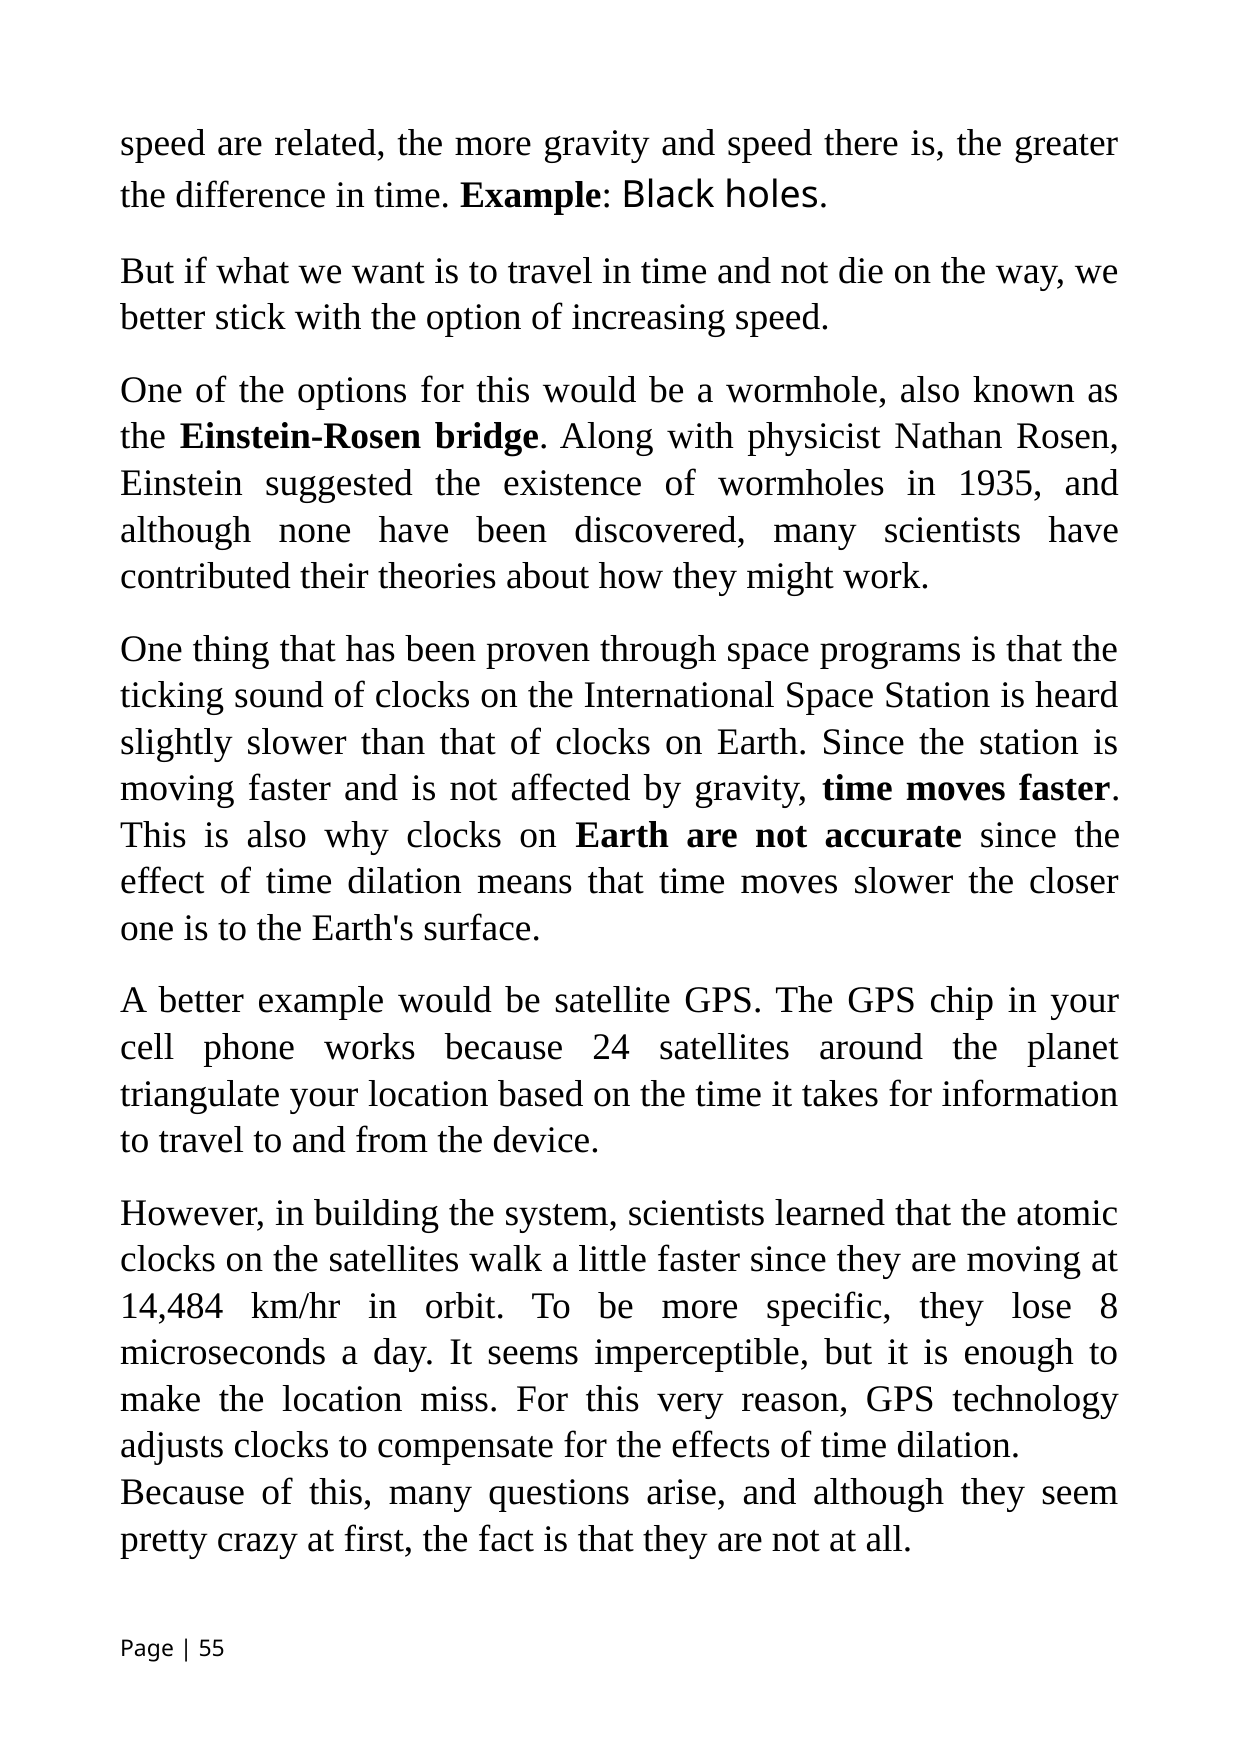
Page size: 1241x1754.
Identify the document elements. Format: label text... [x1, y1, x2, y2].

text Because of this, many questions arise, and although they seem pretty crazy at first, the fact is that they are not at all. [120, 1469, 1120, 1559]
text One of the options for this would be a wormhole, also known as the Einstein-Rosen bridge. Along with physicist Nathan Rosen, Einstein suggested the existence of wormholes in 1935, and although none have been discovered, many scientists have contributed their theories about how they might work. [120, 367, 1120, 597]
text But if what we want is to travel in time and not die on the way, we better stick with the option of increasing speed. [120, 248, 1120, 338]
text However, in building the system, scientists learned that the atomic clocks on the satellites walk a little faster since they are moving at 14,484 km/hr in orbit. To be more specific, they lose 8 microseconds a day. It seems imperceptible, but it is enough to make the location miss. For this very reason, GPS technology adjusts clocks to compensate for the effects of time dilation. [120, 1190, 1120, 1466]
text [120, 120, 1120, 218]
text One thing that has been proven through space programs is that the ticking sound of clocks on the International Space Station is heard slightly slower than that of clocks on Earth. Since the station is moving faster and is not affected by gravity, time moves faster. This is also why clocks on Earth are not accurate since the effect of time dilation means that time moves slower the closer one is to the Earth's surface. [120, 626, 1120, 948]
text A better example would be satellite GPS. The GPS chip in your cell phone works because 24 satellites around the planet triangulate your location based on the time it takes for information to travel to and from the device. [120, 978, 1120, 1161]
